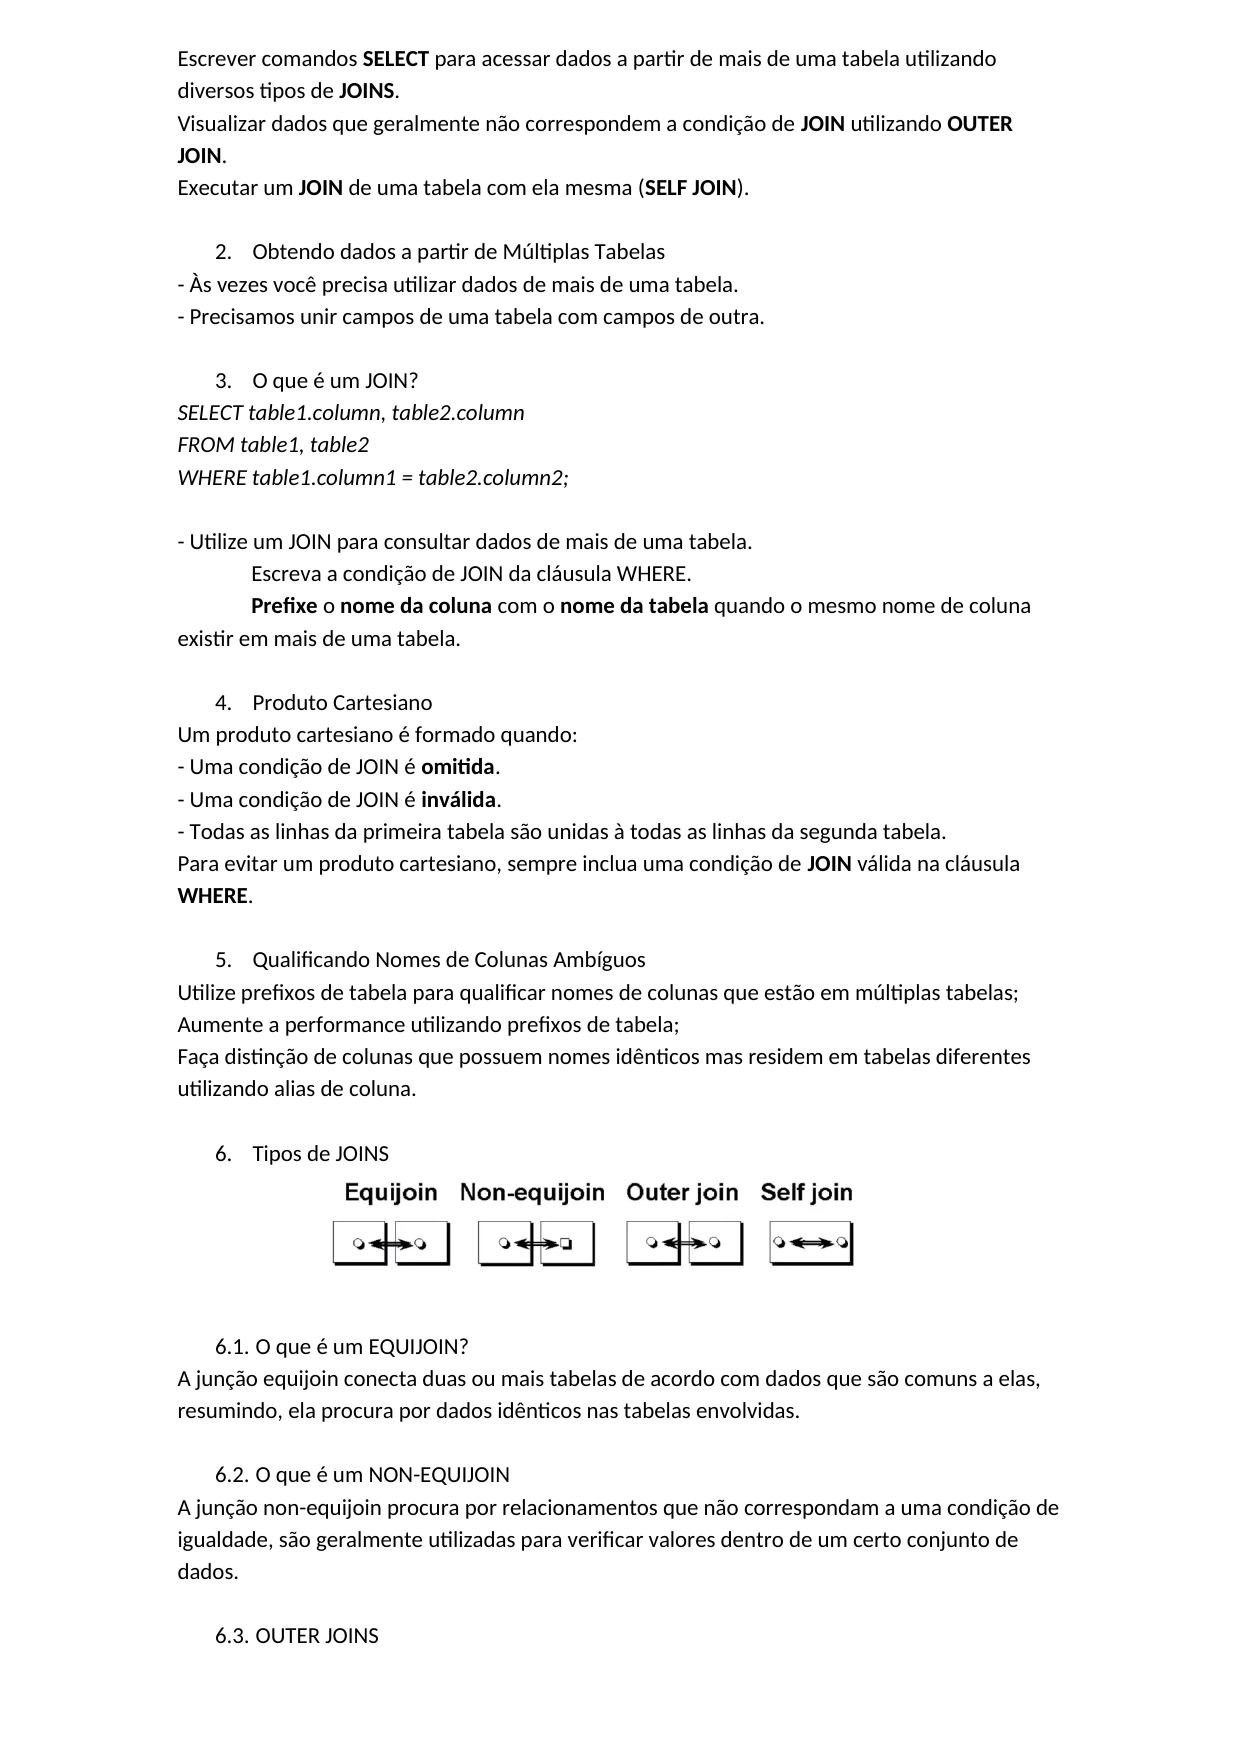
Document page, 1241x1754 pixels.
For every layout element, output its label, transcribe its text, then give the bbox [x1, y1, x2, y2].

text Visualizar dados que geralmente não correspondem a condição de JOIN utilizando OUTER JOIN. [177, 109, 1063, 169]
text Escrever comandos SELECT para acessar dados a partir de mais de uma tabela utilizando diversos tipos de JOINS. [177, 44, 1063, 104]
text - Uma condição de JOIN é omitida. [177, 752, 1063, 781]
text WHERE table1.column1 = table2.column2; [177, 463, 1063, 491]
list Produto Cartesiano [215, 688, 1063, 716]
text - Às vezes você precisa utilizar dados de mais de uma tabela. [177, 270, 1063, 298]
text - Precisamos unir campos de uma tabela com campos de outra. [177, 302, 1063, 330]
text Para evitar um produto cartesiano, sempre inclua uma condição de JOIN válida na cláusula WHERE. [177, 849, 1063, 909]
text SELECT table1.column, table2.column [177, 398, 1063, 426]
text Utilize prefixos de tabela para qualificar nomes de colunas que estão em múltiplas tabelas; [177, 978, 1063, 1006]
text - Utilize um JOIN para consultar dados de mais de uma tabela. [177, 527, 1063, 555]
text A junção equijoin conecta duas ou mais tabelas de acordo com dados que são comuns a elas, resumindo, ela procura por dados idênticos nas tabelas envolvidas. [177, 1364, 1063, 1424]
list O que é um EQUIJOIN? [215, 1332, 1063, 1360]
text Escreva a condição de JOIN da cláusula WHERE. [177, 559, 1063, 587]
list O que é um JOIN? [215, 366, 1063, 394]
text - Uma condição de JOIN é inválida. [177, 785, 1063, 813]
list O que é um NON-EQUIJOIN [215, 1461, 1063, 1489]
list OUTER JOINS [215, 1622, 1063, 1649]
list Tipos de JOINS [215, 1139, 1063, 1167]
text A junção non-equijoin procura por relacionamentos que não correspondam a uma condição de igualdade, são geralmente utilizadas para verificar valores dentro de um certo conjunto de dados. [177, 1493, 1063, 1585]
text Um produto cartesiano é formado quando: [177, 720, 1063, 748]
text Executar um JOIN de uma tabela com ela mesma (SELF JOIN). [177, 173, 1063, 201]
picture [323, 1173, 865, 1274]
text - Todas as linhas da primeira tabela são unidas à todas as linhas da segunda tabela. [177, 817, 1063, 845]
text FROM table1, table2 [177, 431, 1063, 459]
text Prefixe o nome da coluna com o nome da tabela quando o mesmo nome de coluna existir em mais de uma tabela. [177, 592, 1063, 652]
list Qualificando Nomes de Colunas Ambíguos [215, 946, 1063, 974]
text Faça distinção de colunas que possuem nomes idênticos mas residem em tabelas diferentes utilizando alias de coluna. [177, 1042, 1063, 1102]
text Aumente a performance utilizando prefixos de tabela; [177, 1010, 1063, 1038]
list Obtendo dados a partir de Múltiplas Tabelas [215, 237, 1063, 266]
